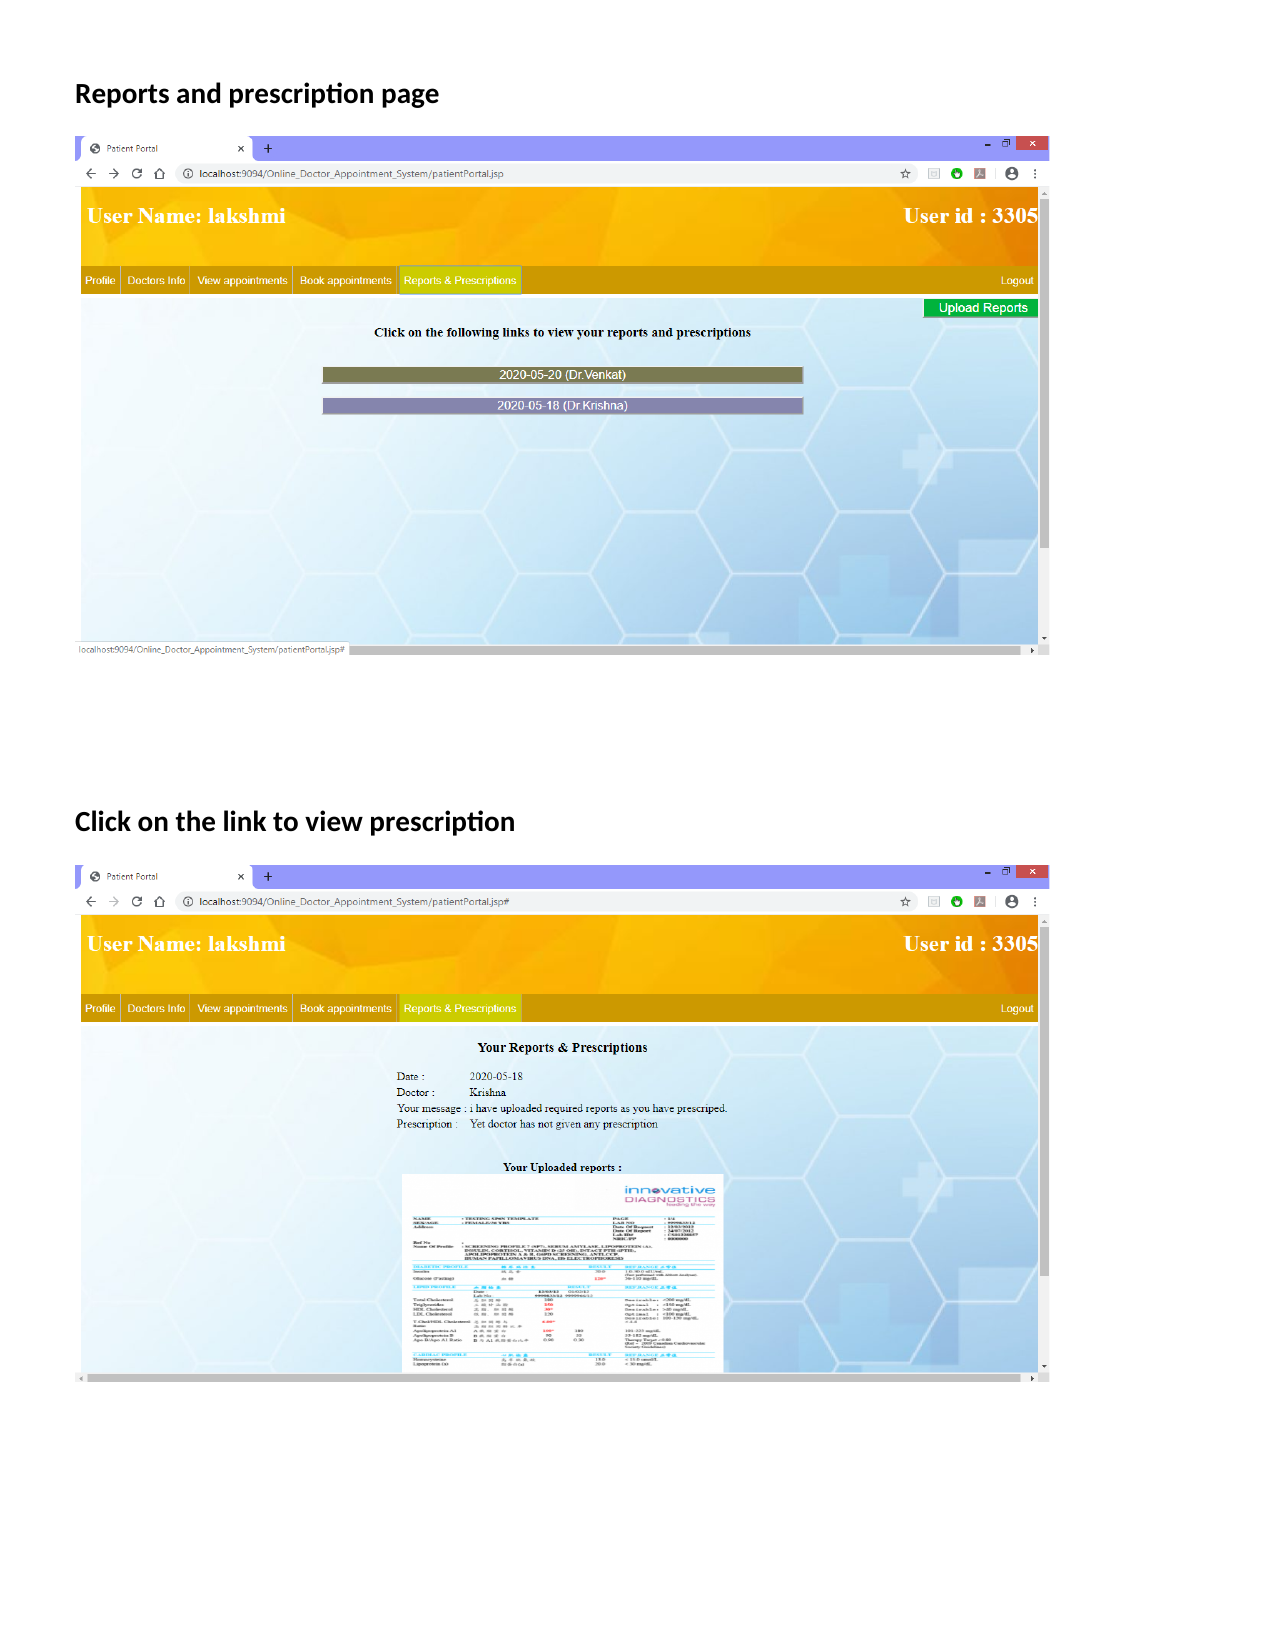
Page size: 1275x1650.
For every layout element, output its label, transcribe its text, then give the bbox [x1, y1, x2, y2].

text Reports and prescription page [75, 75, 1200, 111]
picture [75, 865, 1050, 1382]
text Click on the link to view prescription [75, 803, 1200, 839]
picture [75, 136, 1050, 655]
